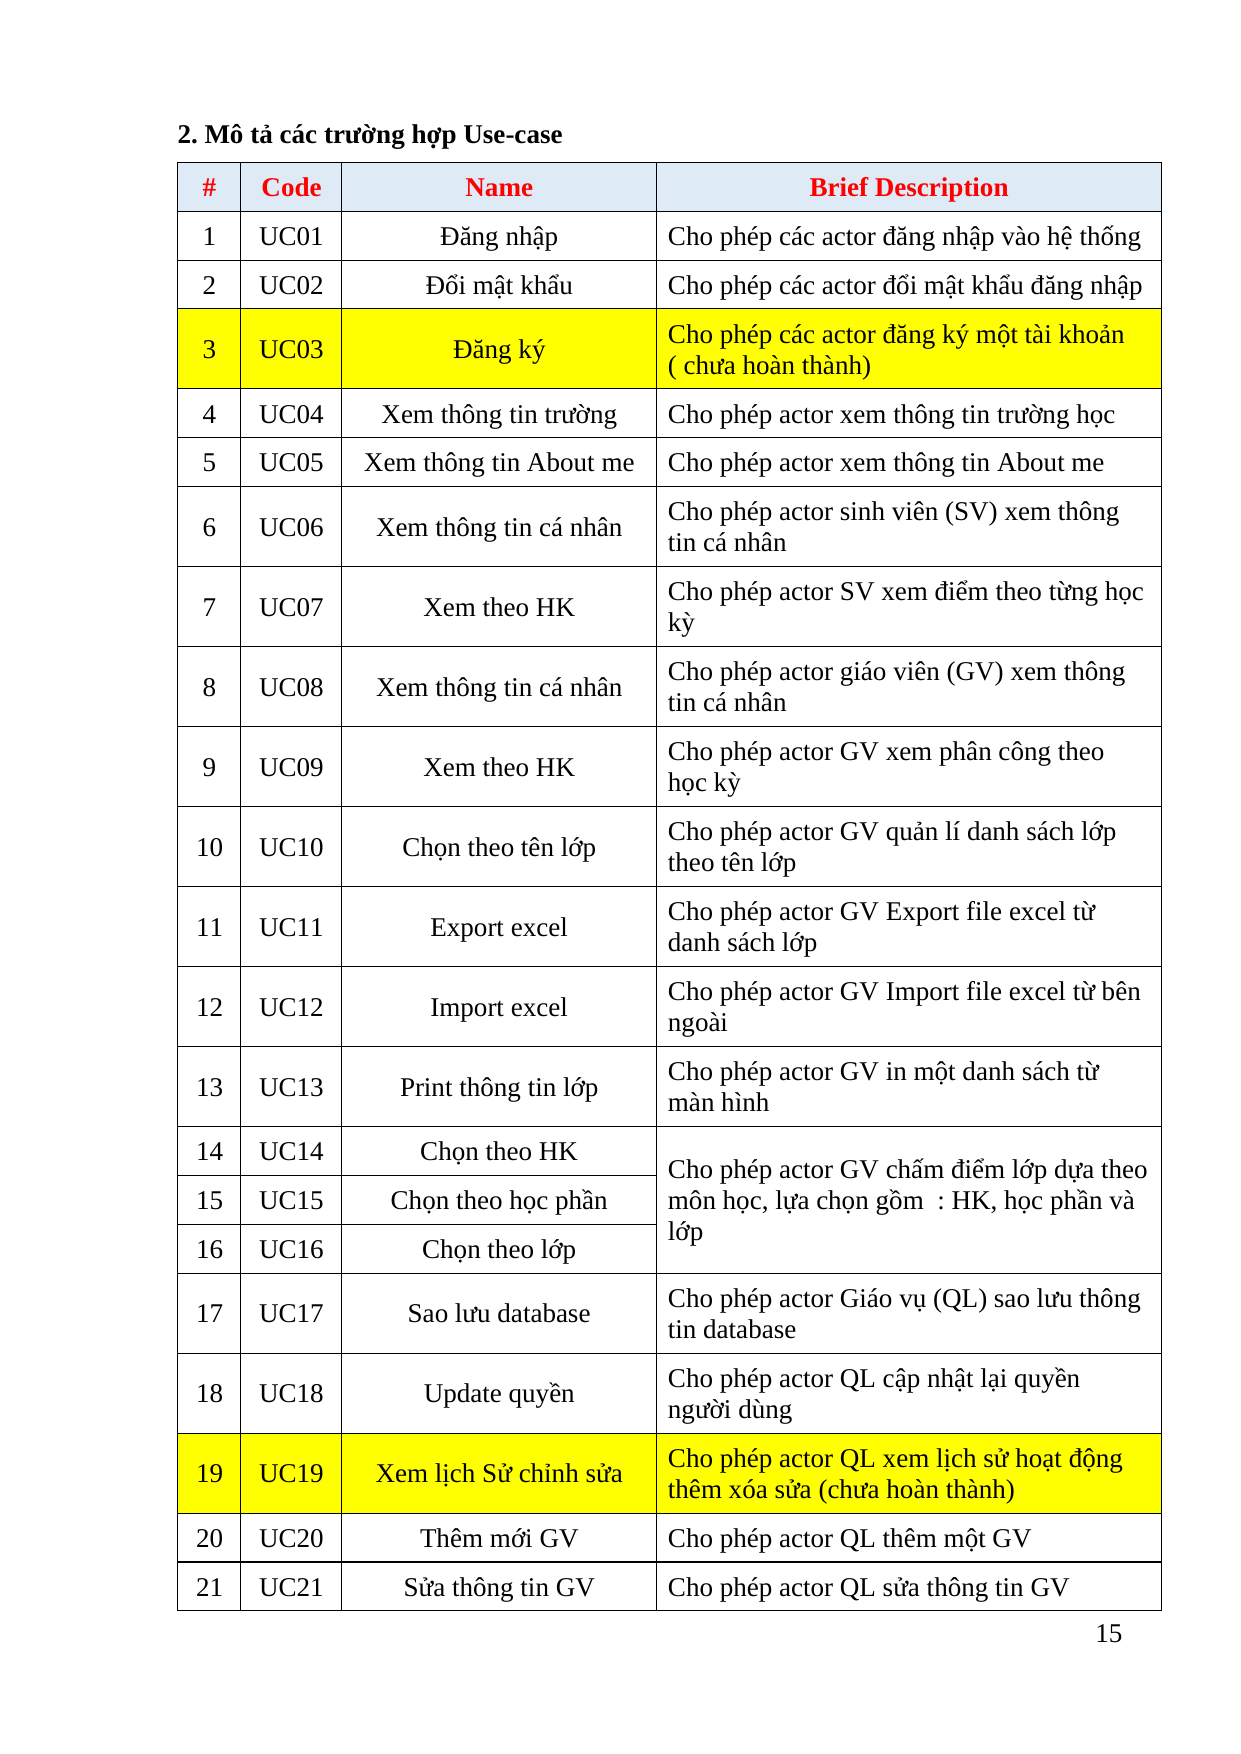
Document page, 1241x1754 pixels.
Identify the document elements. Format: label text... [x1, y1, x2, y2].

table_cell 4 [178, 389, 240, 437]
table_cell UC05 [241, 438, 341, 486]
table_cell Cho phép actor QL xem lịch sử hoạt động thêm xóa sửa (chưa hoàn thành) [657, 1434, 1161, 1513]
table_cell UC14 [241, 1127, 341, 1175]
table_cell Cho phép actor QL cập nhật lại quyền người dùng [657, 1354, 1161, 1433]
table_cell UC07 [241, 567, 341, 646]
table_cell Đăng ký [342, 309, 656, 388]
table_cell UC06 [241, 487, 341, 566]
table_cell 19 [178, 1434, 240, 1513]
table_cell Cho phép các actor đổi mật khẩu đăng nhập [657, 261, 1161, 308]
table_cell 6 [178, 487, 240, 566]
table_cell Cho phép actor GV Export file excel từ danh sách lớp [657, 887, 1161, 966]
table_cell 16 [178, 1225, 240, 1273]
table_cell Cho phép actor giáo viên (GV) xem thông tin cá nhân [657, 647, 1161, 726]
table_cell Cho phép actor GV quản lí danh sách lớp theo tên lớp [657, 807, 1161, 886]
table_header Name [342, 163, 656, 211]
table_cell 3 [178, 309, 240, 388]
table_cell Update quyền [342, 1354, 656, 1433]
table_cell UC18 [241, 1354, 341, 1433]
table_cell UC11 [241, 887, 341, 966]
table_cell 10 [178, 807, 240, 886]
table_cell UC15 [241, 1176, 341, 1224]
table_cell Xem theo HK [342, 727, 656, 806]
table_cell UC01 [241, 212, 341, 259]
table_cell Xem thông tin cá nhân [342, 647, 656, 726]
table_cell 11 [178, 887, 240, 966]
table_cell 2 [178, 261, 240, 308]
table_cell Xem thông tin trường [342, 389, 656, 437]
table_cell UC13 [241, 1047, 341, 1126]
table_cell UC09 [241, 727, 341, 806]
table_cell UC20 [241, 1514, 341, 1561]
table_cell Cho phép actor GV in một danh sách từ màn hình [657, 1047, 1161, 1126]
table_header Code [241, 163, 341, 211]
subtitle Mô tả các trường hợp Use-case [177, 118, 1122, 149]
table_cell Đăng nhập [342, 212, 656, 259]
table_cell UC10 [241, 807, 341, 886]
table_cell Cho phép actor QL sửa thông tin GV [657, 1563, 1161, 1610]
table_cell UC03 [241, 309, 341, 388]
table_cell Cho phép actor GV chấm điểm lớp dựa theo môn học, lựa chọn gồm : HK, học phần và lớp [657, 1127, 1161, 1273]
table_cell UC02 [241, 261, 341, 308]
table_cell 21 [178, 1563, 240, 1610]
table_cell 15 [178, 1176, 240, 1224]
table_cell Cho phép actor GV xem phân công theo học kỳ [657, 727, 1161, 806]
table_cell 1 [178, 212, 240, 259]
table_cell Xem theo HK [342, 567, 656, 646]
table_cell Import excel [342, 967, 656, 1046]
table_cell 14 [178, 1127, 240, 1175]
table_cell 17 [178, 1274, 240, 1353]
table_cell Xem lịch Sử chỉnh sửa [342, 1434, 656, 1513]
table_cell Cho phép actor SV xem điểm theo từng học kỳ [657, 567, 1161, 646]
table_cell Export excel [342, 887, 656, 966]
table_cell Xem thông tin cá nhân [342, 487, 656, 566]
table_cell Cho phép actor xem thông tin trường học [657, 389, 1161, 437]
table_cell 13 [178, 1047, 240, 1126]
table_cell Cho phép actor GV Import file excel từ bên ngoài [657, 967, 1161, 1046]
table_cell 20 [178, 1514, 240, 1561]
table_cell Cho phép actor sinh viên (SV) xem thông tin cá nhân [657, 487, 1161, 566]
table_cell UC04 [241, 389, 341, 437]
table_cell 18 [178, 1354, 240, 1433]
table_cell Chọn theo HK [342, 1127, 656, 1175]
table_header Brief Description [657, 163, 1161, 211]
table_cell Cho phép actor Giáo vụ (QL) sao lưu thông tin database [657, 1274, 1161, 1353]
table_cell Xem thông tin About me [342, 438, 656, 486]
table_cell Sao lưu database [342, 1274, 656, 1353]
table_cell UC17 [241, 1274, 341, 1353]
table_cell 8 [178, 647, 240, 726]
table_cell Thêm mới GV [342, 1514, 656, 1561]
table_cell UC12 [241, 967, 341, 1046]
table_cell 12 [178, 967, 240, 1046]
table_cell Cho phép các actor đăng ký một tài khoản ( chưa hoàn thành) [657, 309, 1161, 388]
table_cell Sửa thông tin GV [342, 1563, 656, 1610]
table_cell Chọn theo lớp [342, 1225, 656, 1273]
table_cell UC19 [241, 1434, 341, 1513]
table_header # [178, 163, 240, 211]
table_cell Chọn theo học phần [342, 1176, 656, 1224]
table_cell UC16 [241, 1225, 341, 1273]
table_cell Print thông tin lớp [342, 1047, 656, 1126]
table_cell Cho phép các actor đăng nhập vào hệ thống [657, 212, 1161, 259]
table_cell UC08 [241, 647, 341, 726]
table_cell UC21 [241, 1563, 341, 1610]
table_cell 5 [178, 438, 240, 486]
table_cell 9 [178, 727, 240, 806]
table_cell Cho phép actor xem thông tin About me [657, 438, 1161, 486]
table_cell Đổi mật khẩu [342, 261, 656, 308]
table_cell 7 [178, 567, 240, 646]
table_cell Cho phép actor QL thêm một GV [657, 1514, 1161, 1561]
table_cell Chọn theo tên lớp [342, 807, 656, 886]
